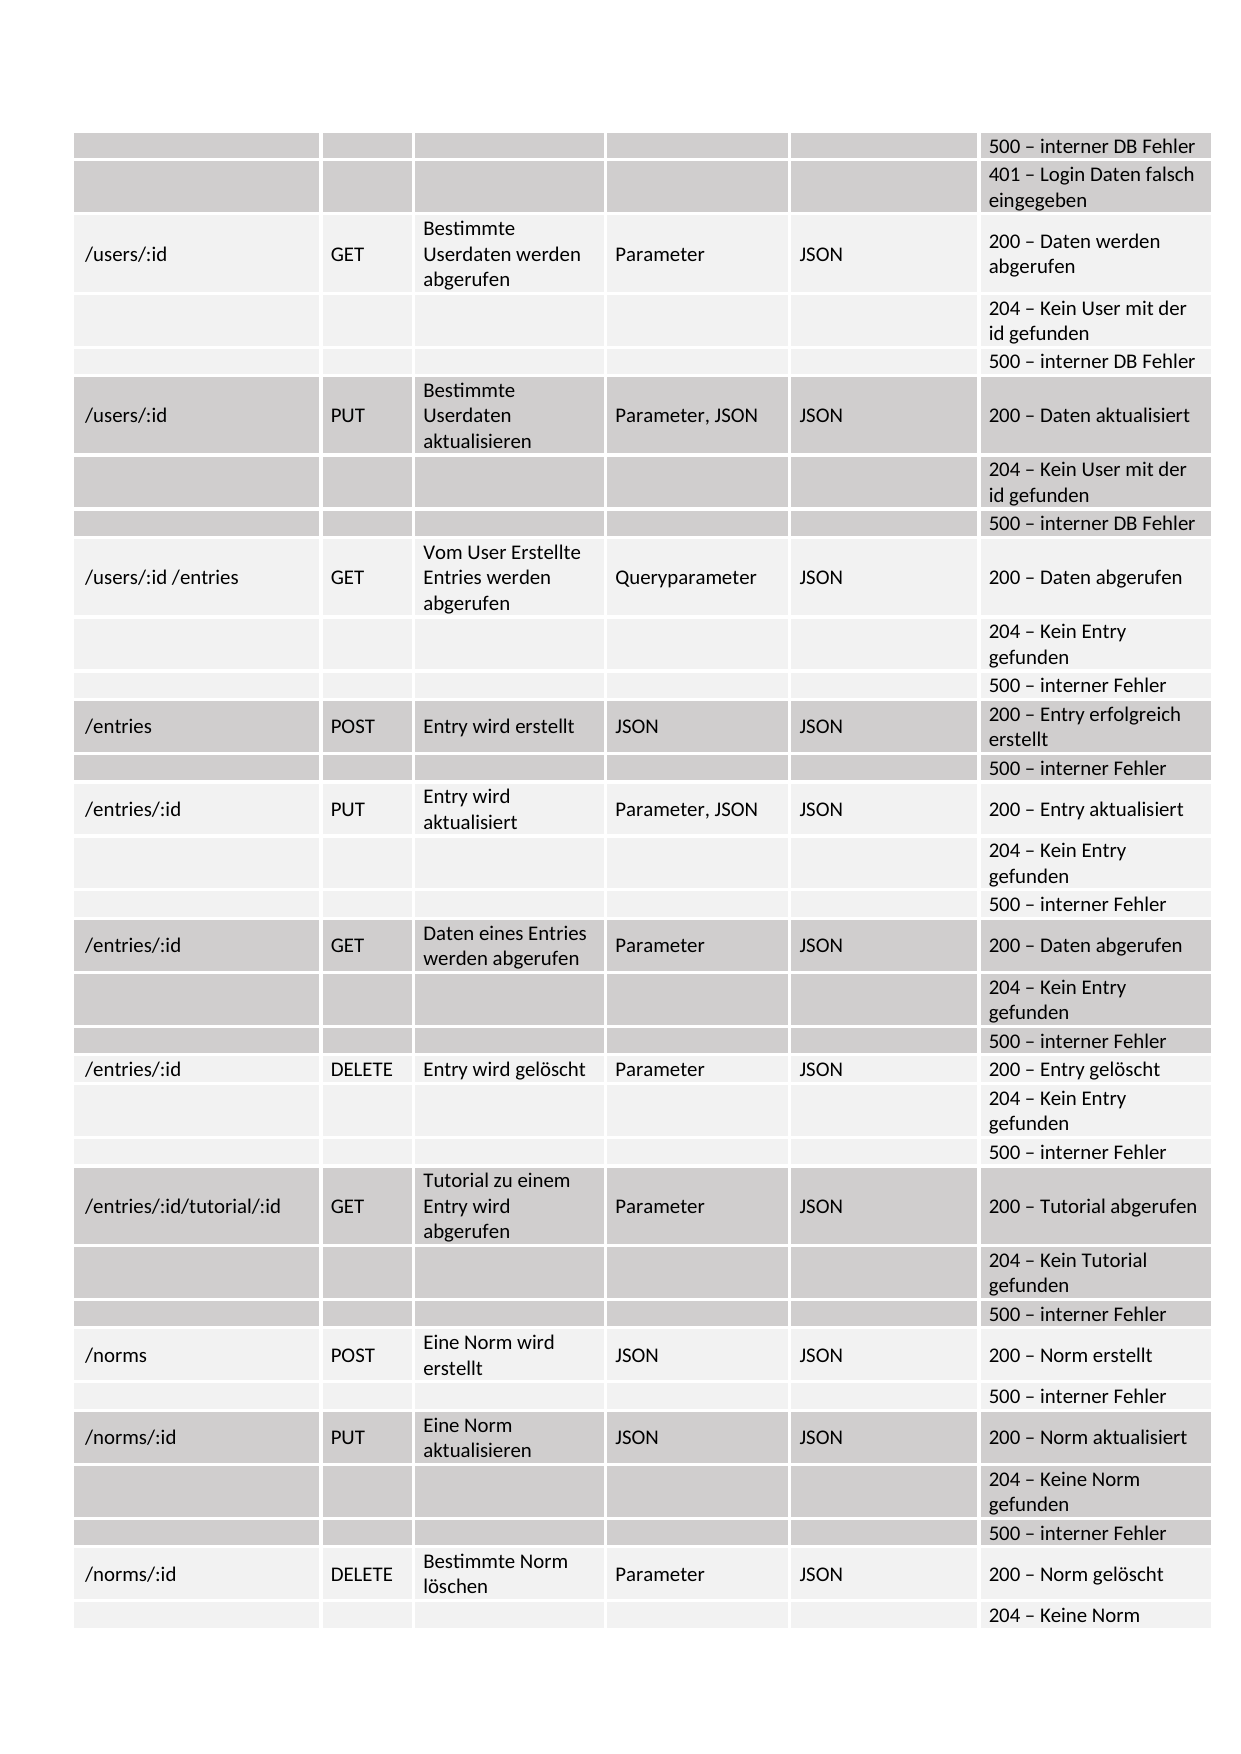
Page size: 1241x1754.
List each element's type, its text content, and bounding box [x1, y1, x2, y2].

table_cell PUT [323, 1412, 412, 1463]
table_cell JSON [791, 539, 977, 615]
table_cell [607, 891, 788, 917]
table_cell GET [323, 539, 412, 615]
table_cell GET [323, 920, 412, 971]
table_cell Entry wird aktualisiert [415, 784, 604, 834]
table_cell POST [323, 1329, 412, 1380]
table_cell JSON [607, 701, 788, 752]
table_cell [607, 511, 788, 536]
table_cell Parameter [607, 1056, 788, 1082]
table_cell 500 – interner DB Fehler [981, 133, 1211, 158]
table_cell 204 – Kein Entry gefunden [981, 619, 1211, 669]
table_cell [415, 1383, 604, 1409]
table_cell Entry wird erstellt [415, 701, 604, 752]
table_cell 204 – Keine Norm gefunden [981, 1466, 1211, 1517]
table_cell [791, 1602, 977, 1628]
table_cell 500 – interner Fehler [981, 1383, 1211, 1409]
table_cell [607, 1520, 788, 1545]
table_cell [791, 619, 977, 669]
table_cell [415, 1301, 604, 1326]
table_cell [415, 133, 604, 158]
table_cell JSON [607, 1412, 788, 1463]
table_cell [323, 349, 412, 374]
table_cell [607, 161, 788, 212]
table_cell JSON [791, 1548, 977, 1599]
table_cell [74, 1301, 319, 1326]
table_cell PUT [323, 784, 412, 834]
table_cell [791, 1085, 977, 1136]
table_cell /users/:id [74, 215, 319, 292]
table_cell [791, 457, 977, 507]
table_cell Bestimmte Userdaten aktualisieren [415, 377, 604, 453]
table_cell [791, 1028, 977, 1053]
table_cell [607, 1085, 788, 1136]
table_cell [607, 673, 788, 698]
table_cell [415, 457, 604, 507]
table_cell [607, 1466, 788, 1517]
table_cell 204 – Kein User mit der id gefunden [981, 457, 1211, 507]
table_cell [791, 974, 977, 1025]
table_cell /users/:id [74, 377, 319, 453]
table_cell Daten eines Entries werden abgerufen [415, 920, 604, 971]
table_cell [607, 1028, 788, 1053]
table_cell [607, 457, 788, 507]
table_cell Entry wird gelöscht [415, 1056, 604, 1082]
table_cell JSON [791, 1329, 977, 1380]
table_cell 200 – Norm aktualisiert [981, 1412, 1211, 1463]
table_cell [607, 1301, 788, 1326]
table_cell /norms/:id [74, 1548, 319, 1599]
table_cell [415, 1139, 604, 1164]
table_cell DELETE [323, 1056, 412, 1082]
table_cell [74, 1602, 319, 1628]
table_cell [74, 974, 319, 1025]
table_cell [607, 838, 788, 888]
table_cell [74, 1383, 319, 1409]
table_cell [74, 349, 319, 374]
table_cell /entries/:id [74, 1056, 319, 1082]
table_cell [607, 349, 788, 374]
table_cell DELETE [323, 1548, 412, 1599]
table_cell [415, 349, 604, 374]
table_cell [74, 1247, 319, 1298]
table_cell [791, 295, 977, 346]
table_cell [323, 619, 412, 669]
table_cell [74, 1028, 319, 1053]
table_cell Bestimmte Userdaten werden abgerufen [415, 215, 604, 292]
table_cell [791, 755, 977, 780]
table_cell [791, 1383, 977, 1409]
table_cell [323, 755, 412, 780]
table_cell [74, 619, 319, 669]
table_cell [74, 457, 319, 507]
table_cell 200 – Entry erfolgreich erstellt [981, 701, 1211, 752]
table_cell [323, 838, 412, 888]
table_cell 500 – interner DB Fehler [981, 349, 1211, 374]
table_cell [791, 1139, 977, 1164]
table_cell [791, 1466, 977, 1517]
table_cell [607, 1247, 788, 1298]
table_cell [323, 974, 412, 1025]
table_cell 500 – interner DB Fehler [981, 511, 1211, 536]
table_cell [791, 511, 977, 536]
table_cell [415, 161, 604, 212]
table_cell 500 – interner Fehler [981, 891, 1211, 917]
table_cell [791, 161, 977, 212]
table_cell [791, 1520, 977, 1545]
table_cell JSON [791, 701, 977, 752]
table_cell JSON [791, 920, 977, 971]
table_cell Eine Norm aktualisieren [415, 1412, 604, 1463]
table_cell PUT [323, 377, 412, 453]
table_cell [415, 1247, 604, 1298]
table_cell [74, 295, 319, 346]
table_cell [415, 295, 604, 346]
table_cell [415, 673, 604, 698]
table_cell [323, 295, 412, 346]
table_cell 200 – Entry gelöscht [981, 1056, 1211, 1082]
table_cell 200 – Daten abgerufen [981, 920, 1211, 971]
table_cell JSON [791, 1056, 977, 1082]
table_cell 204 – Kein Entry gefunden [981, 838, 1211, 888]
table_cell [981, 1602, 1211, 1628]
table_cell 500 – interner Fehler [981, 673, 1211, 698]
table_cell [323, 891, 412, 917]
table_cell [607, 1602, 788, 1628]
table_cell 204 – Kein Entry gefunden [981, 974, 1211, 1025]
table_cell [74, 838, 319, 888]
table_cell 200 – Daten abgerufen [981, 539, 1211, 615]
table_cell 200 – Entry aktualisiert [981, 784, 1211, 834]
table_cell [791, 1301, 977, 1326]
table_cell [74, 1139, 319, 1164]
table_cell [791, 673, 977, 698]
table_cell 500 – interner Fehler [981, 1028, 1211, 1053]
table_cell JSON [791, 1168, 977, 1244]
table_cell /norms/:id [74, 1412, 319, 1463]
table_cell 500 – interner Fehler [981, 1520, 1211, 1545]
table_cell [74, 673, 319, 698]
table_cell [415, 891, 604, 917]
table_cell [323, 161, 412, 212]
table_cell [415, 974, 604, 1025]
table_cell 204 – Kein Entry gefunden [981, 1085, 1211, 1136]
table_cell GET [323, 1168, 412, 1244]
table_cell Parameter, JSON [607, 784, 788, 834]
table_cell [323, 1301, 412, 1326]
table_cell [323, 1139, 412, 1164]
table_cell 200 – Norm erstellt [981, 1329, 1211, 1380]
table_cell Bestimmte Norm löschen [415, 1548, 604, 1599]
table_cell [607, 1383, 788, 1409]
table_cell Parameter [607, 920, 788, 971]
table_cell [415, 755, 604, 780]
table_cell [607, 295, 788, 346]
table_cell POST [323, 701, 412, 752]
table_cell Parameter [607, 1168, 788, 1244]
table_cell 204 – Kein Tutorial gefunden [981, 1247, 1211, 1298]
table_cell GET [323, 215, 412, 292]
table_cell 200 – Tutorial abgerufen [981, 1168, 1211, 1244]
table_cell [415, 1520, 604, 1545]
table_cell 200 – Daten werden abgerufen [981, 215, 1211, 292]
table_cell 204 – Kein User mit der id gefunden [981, 295, 1211, 346]
table_cell Tutorial zu einem Entry wird abgerufen [415, 1168, 604, 1244]
table_cell [74, 161, 319, 212]
table_cell JSON [791, 784, 977, 834]
table_cell [74, 133, 319, 158]
table_cell [74, 1085, 319, 1136]
table_cell [323, 1085, 412, 1136]
table_cell JSON [607, 1329, 788, 1380]
table_cell [607, 1139, 788, 1164]
table_cell [415, 619, 604, 669]
table_cell [415, 838, 604, 888]
table_cell /entries [74, 701, 319, 752]
table_cell [607, 619, 788, 669]
table_cell Eine Norm wird erstellt [415, 1329, 604, 1380]
table_cell [74, 511, 319, 536]
table_cell [74, 891, 319, 917]
table_cell Parameter [607, 1548, 788, 1599]
table_cell [791, 133, 977, 158]
table_cell /entries/:id [74, 920, 319, 971]
table_cell /norms [74, 1329, 319, 1380]
table_cell [607, 974, 788, 1025]
table_cell [323, 1383, 412, 1409]
table_cell 500 – interner Fehler [981, 1139, 1211, 1164]
table_cell Vom User Erstellte Entries werden abgerufen [415, 539, 604, 615]
table_cell JSON [791, 377, 977, 453]
table_cell /entries/:id/tutorial/:id [74, 1168, 319, 1244]
table_cell [323, 133, 412, 158]
table_cell [323, 1466, 412, 1517]
table_cell [415, 1466, 604, 1517]
table_cell [323, 511, 412, 536]
table_cell [415, 1028, 604, 1053]
table_cell [791, 349, 977, 374]
table_cell 401 – Login Daten falsch eingegeben [981, 161, 1211, 212]
table_cell [415, 1085, 604, 1136]
table_cell Parameter, JSON [607, 377, 788, 453]
table_cell JSON [791, 1412, 977, 1463]
table_cell [323, 1028, 412, 1053]
table_cell [791, 891, 977, 917]
table_cell [323, 673, 412, 698]
table_cell [415, 1602, 604, 1628]
table_cell [607, 133, 788, 158]
table_cell [323, 1520, 412, 1545]
table_cell [323, 1602, 412, 1628]
table_cell 500 – interner Fehler [981, 755, 1211, 780]
table_cell Parameter [607, 215, 788, 292]
table_cell 200 – Daten aktualisiert [981, 377, 1211, 453]
table_cell JSON [791, 215, 977, 292]
table_cell [74, 755, 319, 780]
table_cell [791, 838, 977, 888]
table_cell 200 – Norm gelöscht [981, 1548, 1211, 1599]
table_cell Queryparameter [607, 539, 788, 615]
table_cell [74, 1520, 319, 1545]
table_cell /entries/:id [74, 784, 319, 834]
table_cell [323, 1247, 412, 1298]
table_cell [791, 1247, 977, 1298]
table_cell [415, 511, 604, 536]
table_cell [74, 1466, 319, 1517]
table_cell [607, 755, 788, 780]
table_cell /users/:id /entries [74, 539, 319, 615]
table_cell 500 – interner Fehler [981, 1301, 1211, 1326]
table_cell [323, 457, 412, 507]
